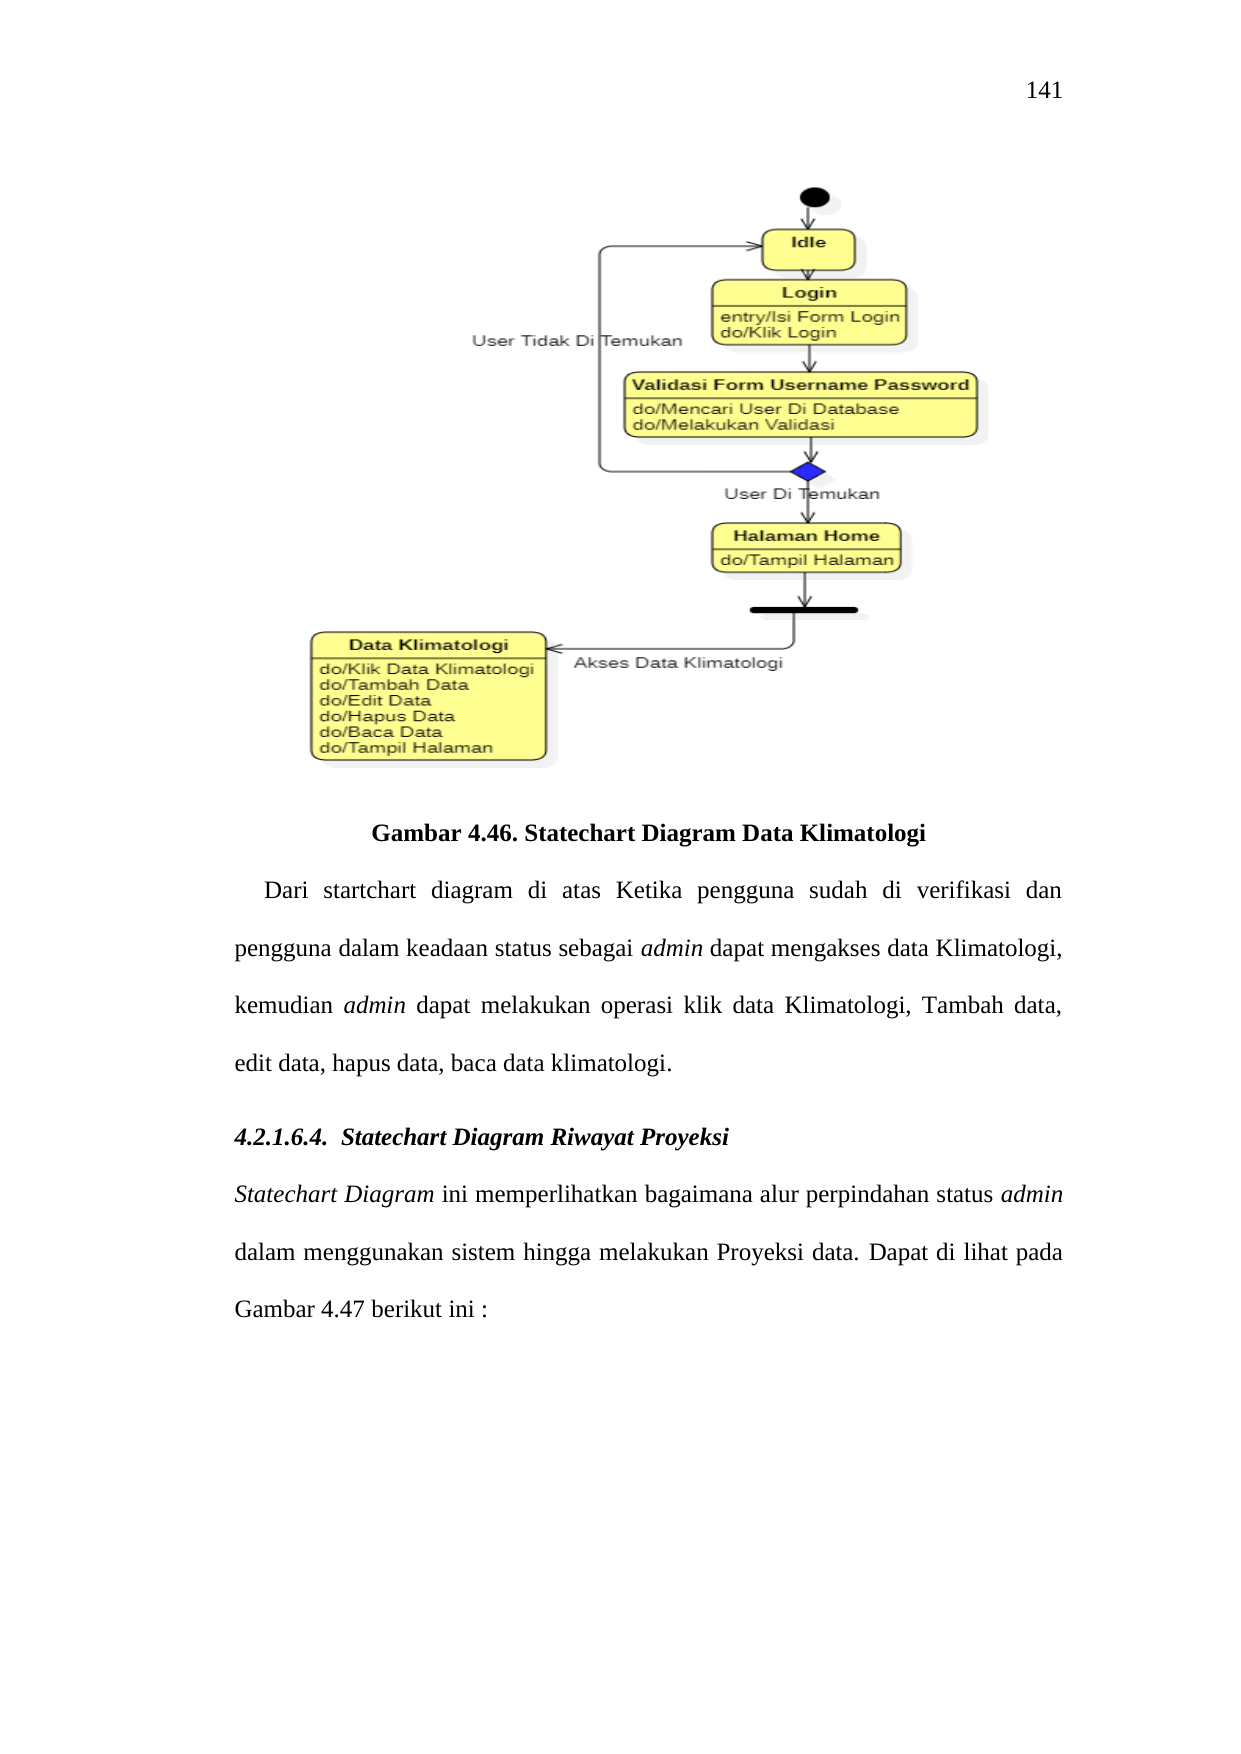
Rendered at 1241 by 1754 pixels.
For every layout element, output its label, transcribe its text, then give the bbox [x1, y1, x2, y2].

subtitle Statechart Diagram Riwayat Proyeksi [234, 1122, 1063, 1151]
text Dari startchart diagram di atas Ketika pengguna sudah di verifikasi dan pengguna dalam keadaan status sebagai admin dapat mengakses data Klimatologi, kemudian admin dapat melakukan operasi klik data Klimatologi, Tambah data, edit data, hapus data, baca data klimatologi. [234, 875, 1063, 1077]
picture [296, 177, 1001, 773]
